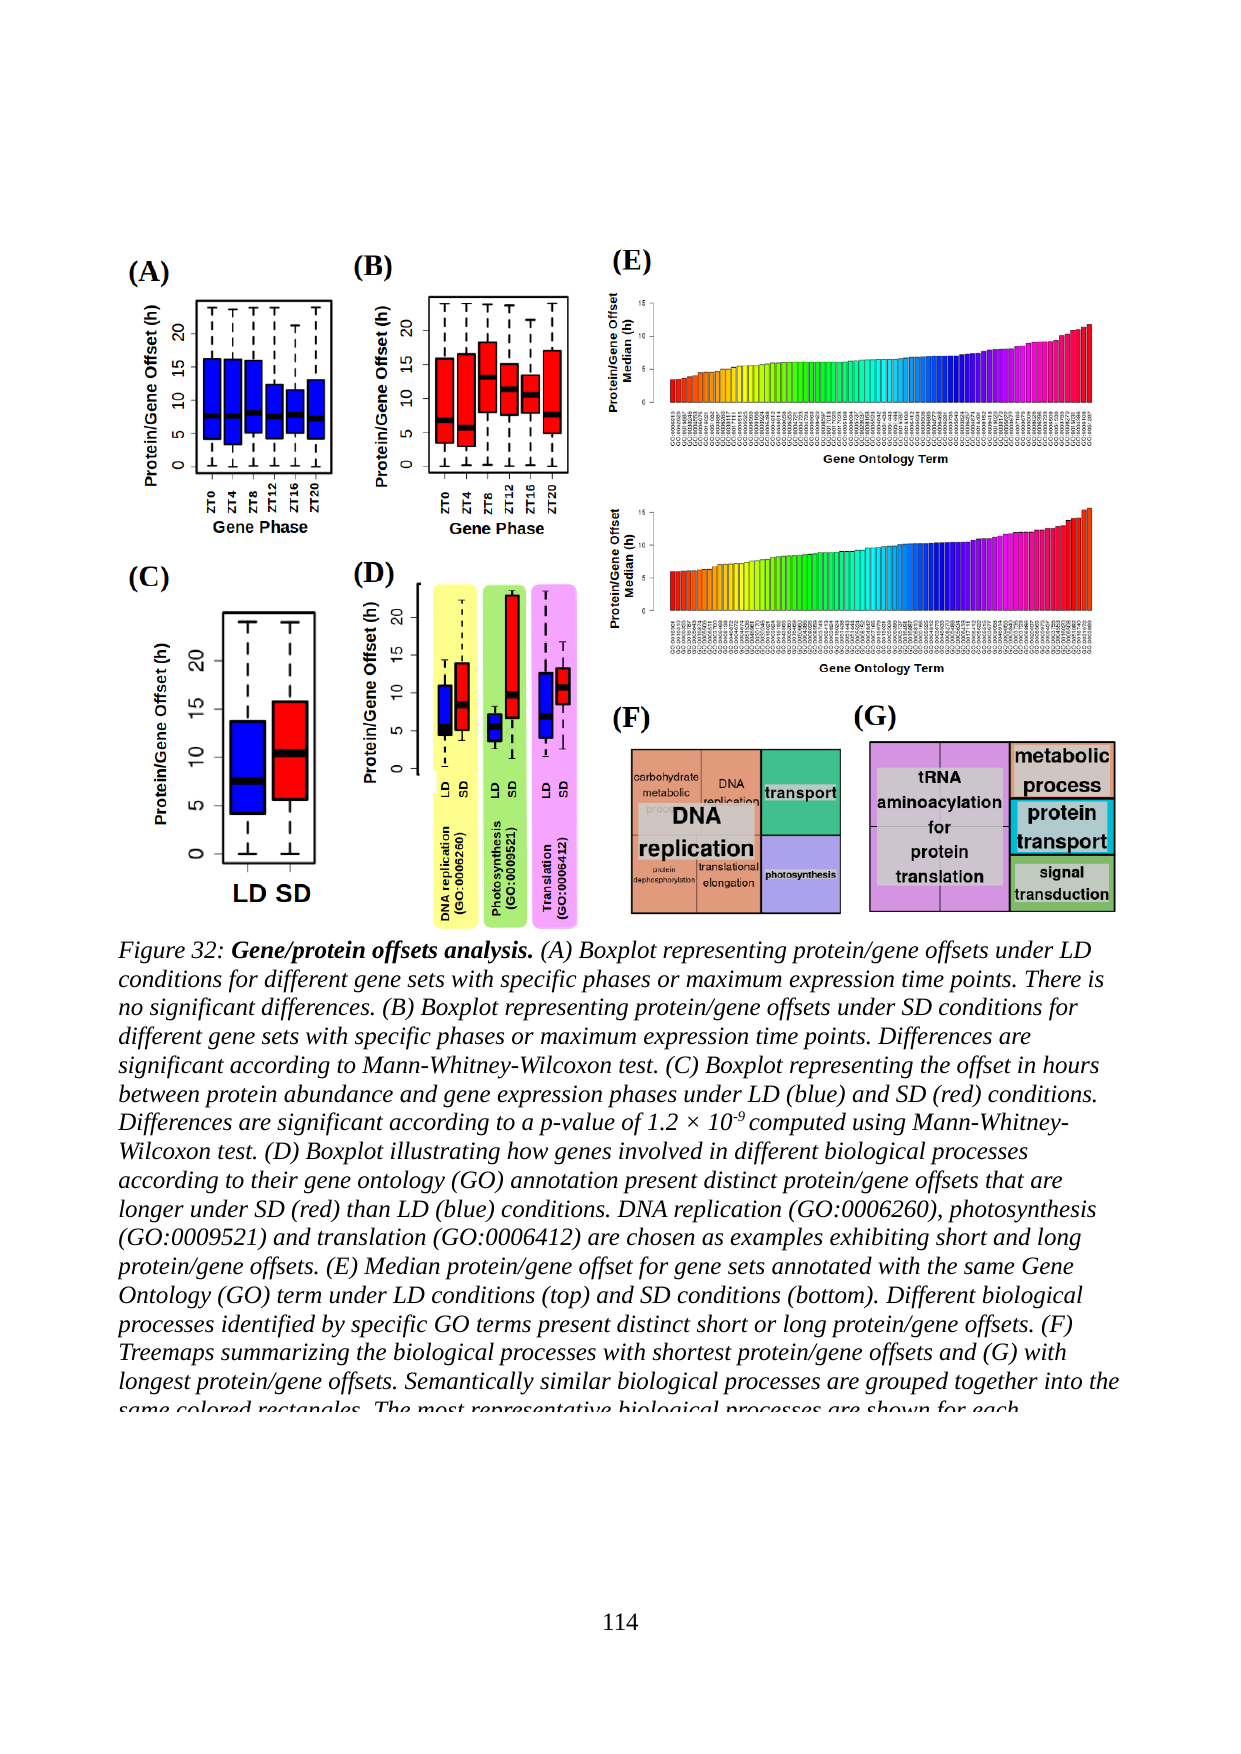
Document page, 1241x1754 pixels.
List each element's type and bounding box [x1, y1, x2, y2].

picture [118, 246, 1123, 935]
